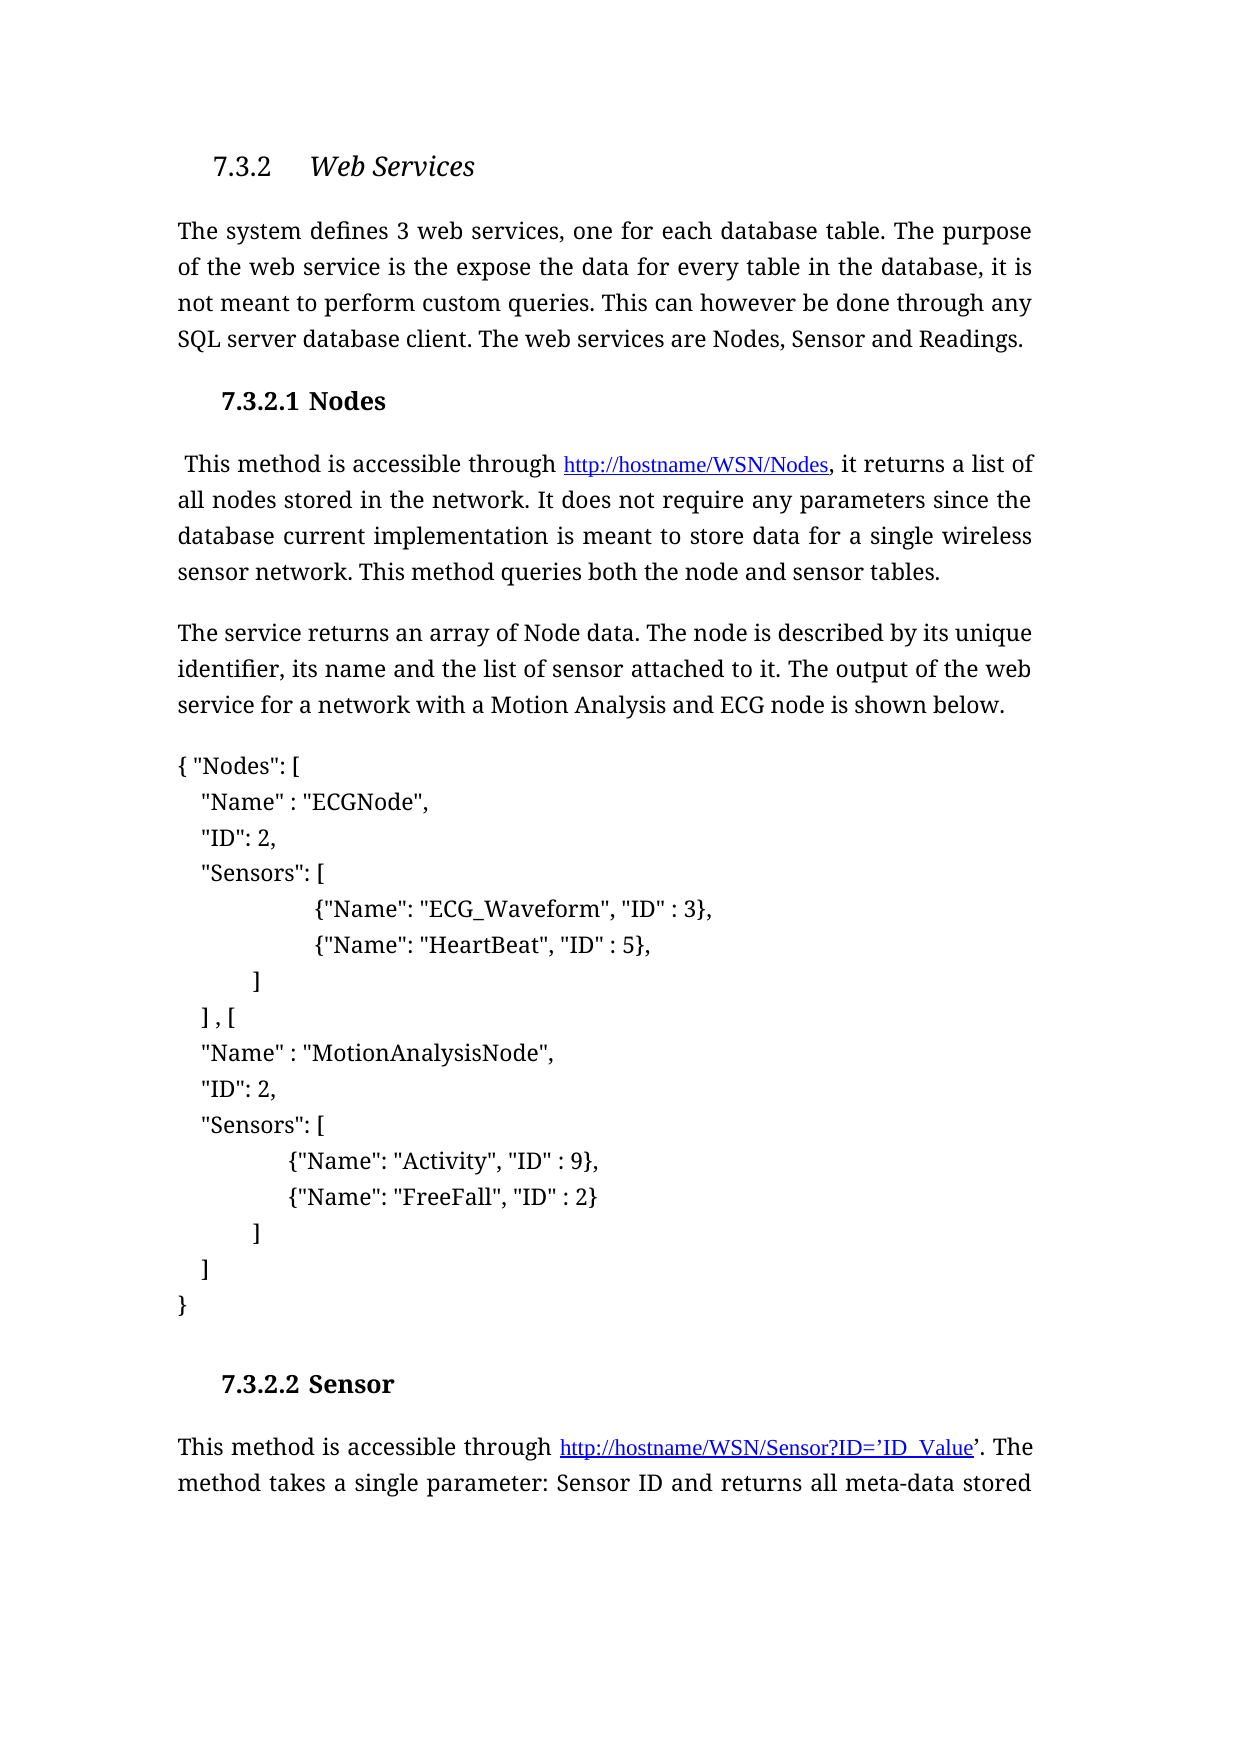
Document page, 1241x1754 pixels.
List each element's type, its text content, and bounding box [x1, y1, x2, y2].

subtitle Web Services [213, 148, 1033, 184]
text {"Name": "FreeFall", "ID" : 2} [177, 1181, 1033, 1212]
text "Sensors": [ [177, 1109, 1033, 1140]
text } [177, 1289, 1033, 1320]
text The system defines 3 web services, one for each database table. The purpose of the web service is the expose the data for every table in the database, it is not meant to perform custom queries. This can however be done through any SQL server database client. The web services are Nodes, Sensor and Readings. [177, 215, 1033, 354]
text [177, 1431, 1033, 1498]
text "Sensors": [ [177, 857, 1033, 889]
text "ID": 2, [177, 821, 1033, 853]
text "ID": 2, [177, 1073, 1033, 1104]
text ] [177, 1253, 1033, 1284]
text {"Name": "HeartBeat", "ID" : 5}, [177, 929, 1033, 961]
text The service returns an array of Node data. The node is described by its unique identifier, its name and the list of sensor attached to it. The output of the web service for a network with a Motion Analysis and ECG node is shown below. [177, 617, 1033, 720]
text ] , [ [177, 1001, 1033, 1032]
text { "Nodes": [ [177, 749, 1033, 781]
subtitle Nodes [221, 384, 1033, 418]
text {"Name": "Activity", "ID" : 9}, [177, 1145, 1033, 1176]
subtitle Sensor [221, 1366, 1033, 1400]
text ] [177, 1217, 1033, 1248]
text ] [177, 965, 1033, 996]
text {"Name": "ECG_Waveform", "ID" : 3}, [177, 893, 1033, 924]
text "Name" : "ECGNode", [177, 786, 1033, 817]
text This method is accessible through http://hostname/WSN/Nodes, it returns a list of all nodes stored in the network. It does not require any parameters since the database current implementation is meant to store data for a single wireless sensor network. This method queries both the node and sensor tables. [177, 448, 1033, 587]
text "Name" : "MotionAnalysisNode", [177, 1037, 1033, 1068]
